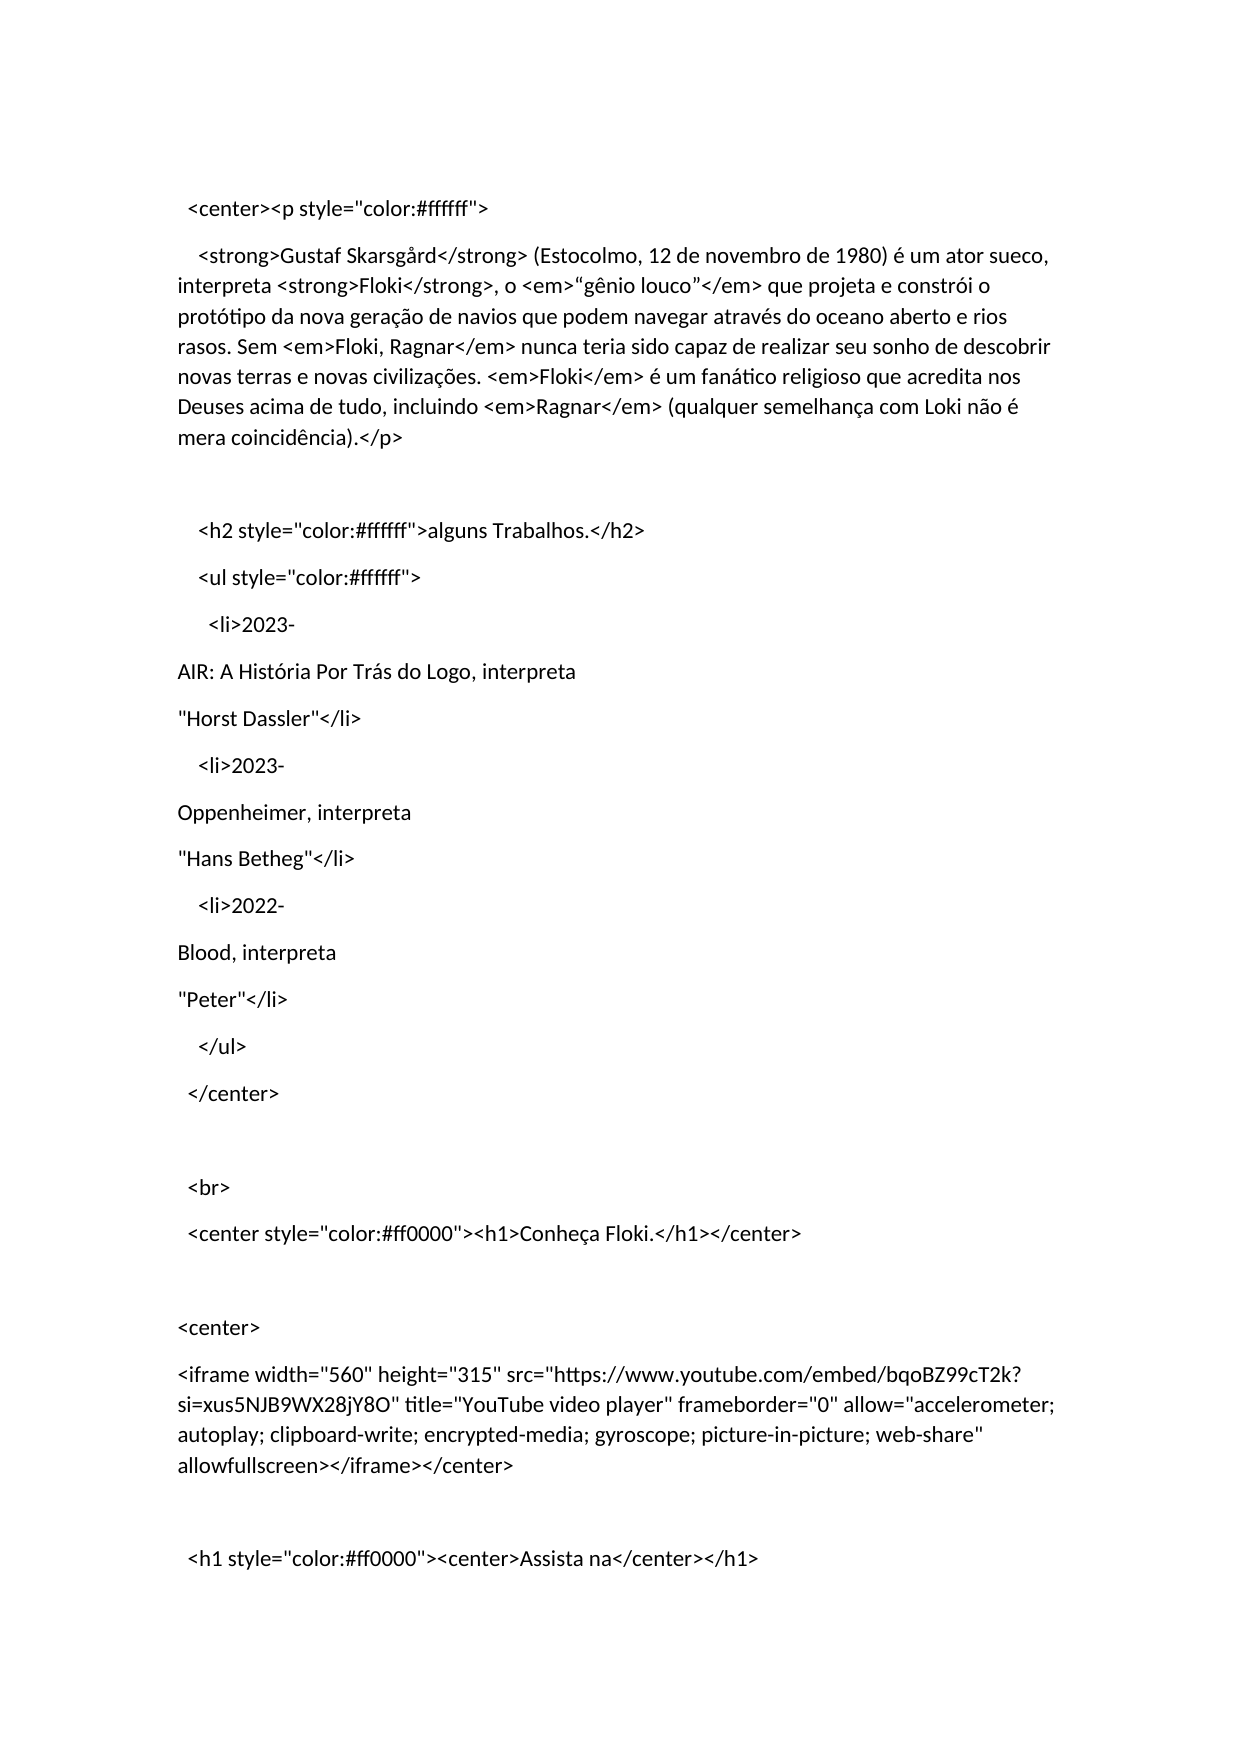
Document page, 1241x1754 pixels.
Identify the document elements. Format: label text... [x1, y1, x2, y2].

text "Horst Dassler"</li> [177, 704, 1063, 732]
text <iframe width="560" height="315" src="https://www.youtube.com/embed/bqoBZ99cT2k?si=xus5NJB9WX28jY8O" title="YouTube video player" frameborder="0" allow="accelerometer; autoplay; clipboard-write; encrypted-media; gyroscope; picture-in-picture; web-share" allowfullscreen></iframe></center> [177, 1360, 1063, 1479]
text <h1 style="color:#ff0000"><center>Assista na</center></h1> [177, 1544, 1063, 1572]
text <li>2023- [177, 610, 1063, 638]
text "Peter"</li> [177, 985, 1063, 1013]
text "Hans Betheg"</li> [177, 844, 1063, 872]
text <center> [177, 1313, 1063, 1341]
text <h2 style="color:#ffffff">alguns Trabalhos.</h2> [177, 516, 1063, 544]
text <center style="color:#ff0000"><h1>Conheça Floki.</h1></center> [177, 1219, 1063, 1247]
text <br> [177, 1173, 1063, 1201]
text <center><p style="color:#ffffff"> [177, 194, 1063, 222]
text Oppenheimer, interpreta [177, 798, 1063, 826]
text Blood, interpreta [177, 938, 1063, 966]
text <ul style="color:#ffffff"> [177, 563, 1063, 591]
text <li>2022- [177, 891, 1063, 919]
text </ul> [177, 1032, 1063, 1060]
text <li>2023- [177, 751, 1063, 779]
text AIR: A História Por Trás do Logo, interpreta [177, 657, 1063, 685]
text </center> [177, 1079, 1063, 1107]
text <strong>Gustaf Skarsgård</strong> (Estocolmo, 12 de novembro de 1980) é um ator sueco, interpreta <strong>Floki</strong>, o <em>“gênio louco”</em> que projeta e constrói o protótipo da nova geração de navios que podem navegar através do oceano aberto e rios rasos. Sem <em>Floki, Ragnar</em> nunca teria sido capaz de realizar seu sonho de descobrir novas terras e novas civilizações. <em>Floki</em> é um fanático religioso que acredita nos Deuses acima de tudo, incluindo <em>Ragnar</em> (qualquer semelhança com Loki não é mera coincidência).</p> [177, 241, 1063, 451]
